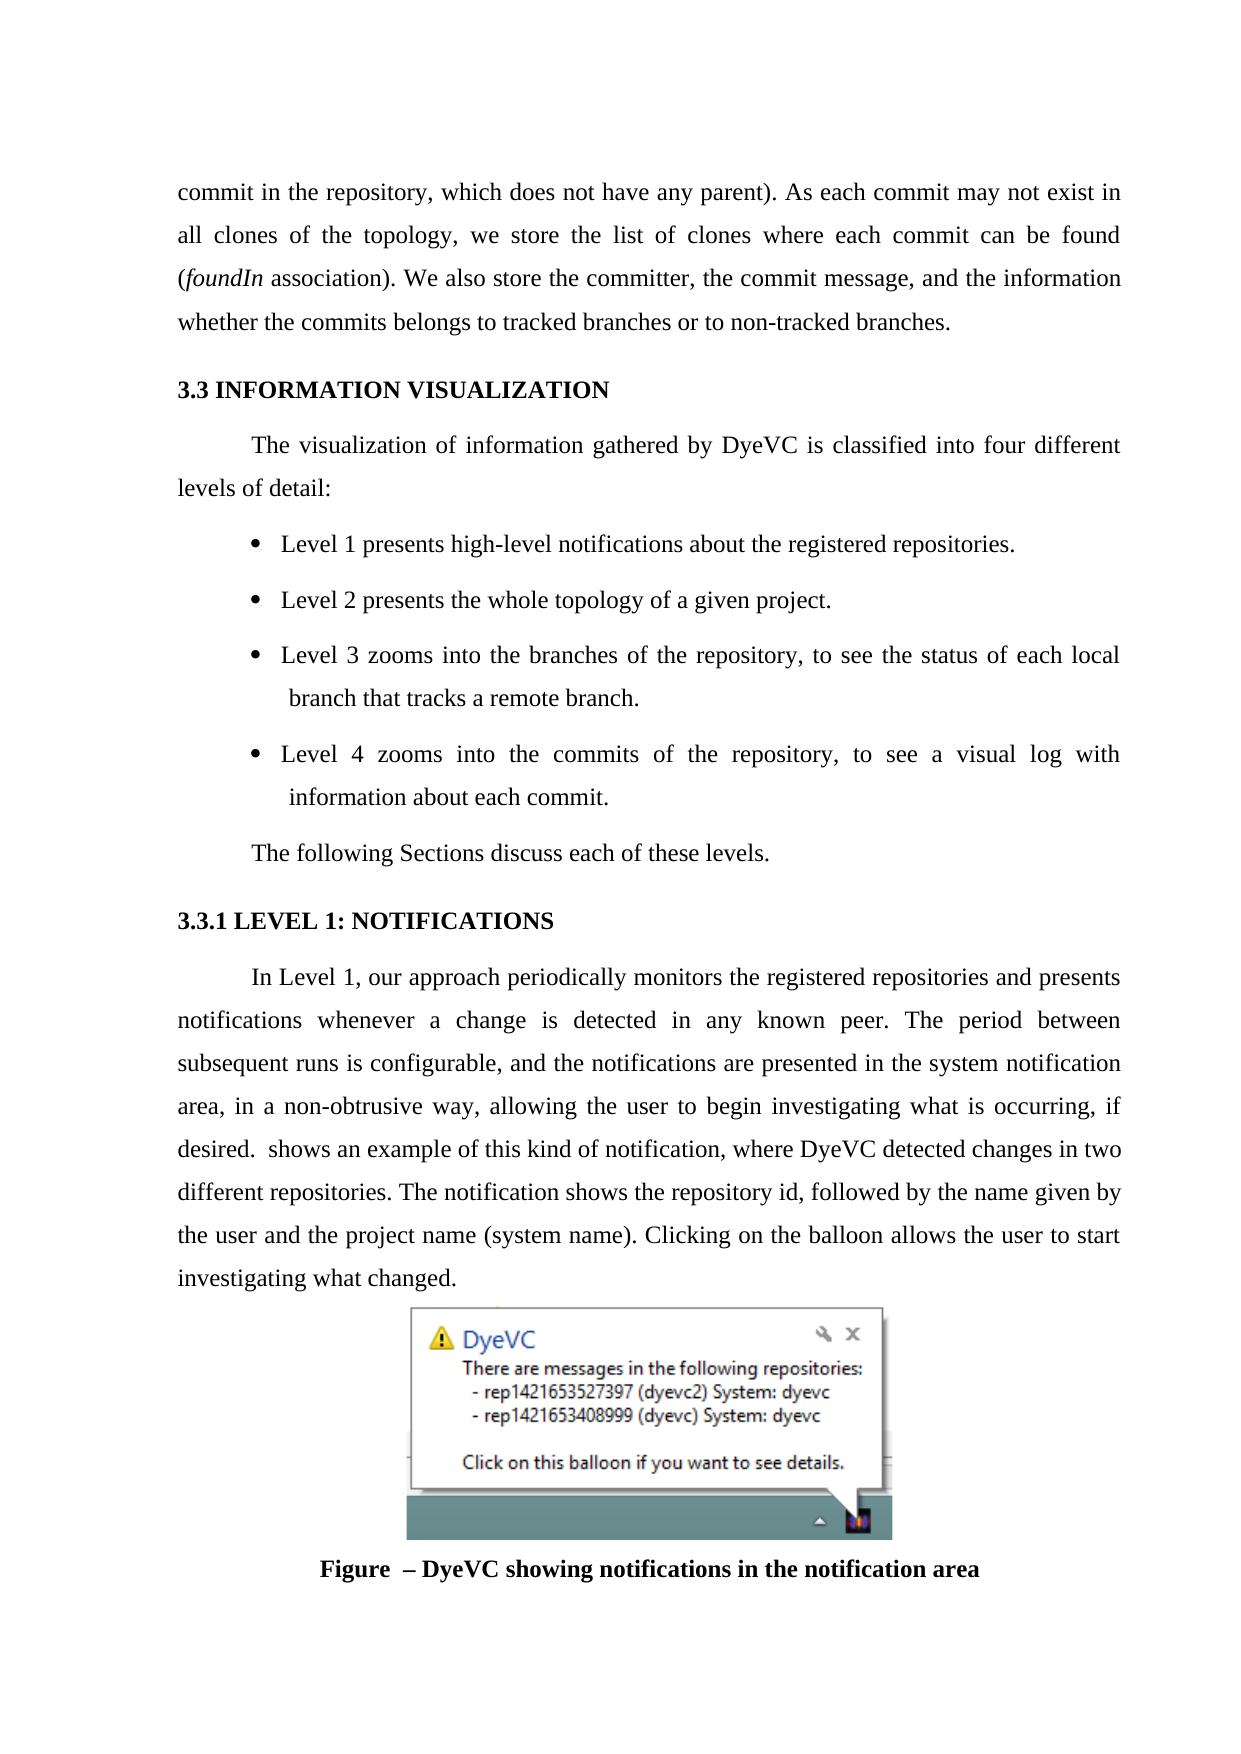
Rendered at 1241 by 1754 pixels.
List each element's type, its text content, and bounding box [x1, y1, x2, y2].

text In Level 1, our approach periodically monitors the registered repositories and presents notifications whenever a change is detected in any known peer. The period between subsequent runs is configurable, and the notifications are presented in the system notification area, in a non-obtrusive way, allowing the user to begin investigating what is occurring, if desired. Figure 34 shows an example of this kind of notification, where DyeVC detected changes in two different repositories. The notification shows the repository id, followed by the name given by the user and the project name (system name). Clicking on the balloon allows the user to start investigating what changed. [177, 962, 1122, 1292]
subtitle Level 1: Notifications [177, 906, 1122, 935]
text Figure 34 – DyeVC showing notifications in the notification area [177, 1554, 1122, 1582]
text The visualization of information gathered by DyeVC is classified into four different levels of detail: [177, 430, 1122, 502]
text The following Sections discuss each of these levels. [177, 838, 1122, 867]
list Level 1 presents high-level notifications about the registered repositories. [251, 529, 1122, 558]
picture [406, 1306, 893, 1540]
list Level 2 presents the whole topology of a given project. [251, 585, 1122, 613]
list Level 4 zooms into the commits of the repository, to see a visual log with information about each commit. [251, 739, 1122, 811]
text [177, 177, 1122, 335]
subtitle Information visualization [177, 375, 1122, 403]
list Level 3 zooms into the branches of the repository, to see the status of each local branch that tracks a remote branch. [251, 640, 1122, 712]
